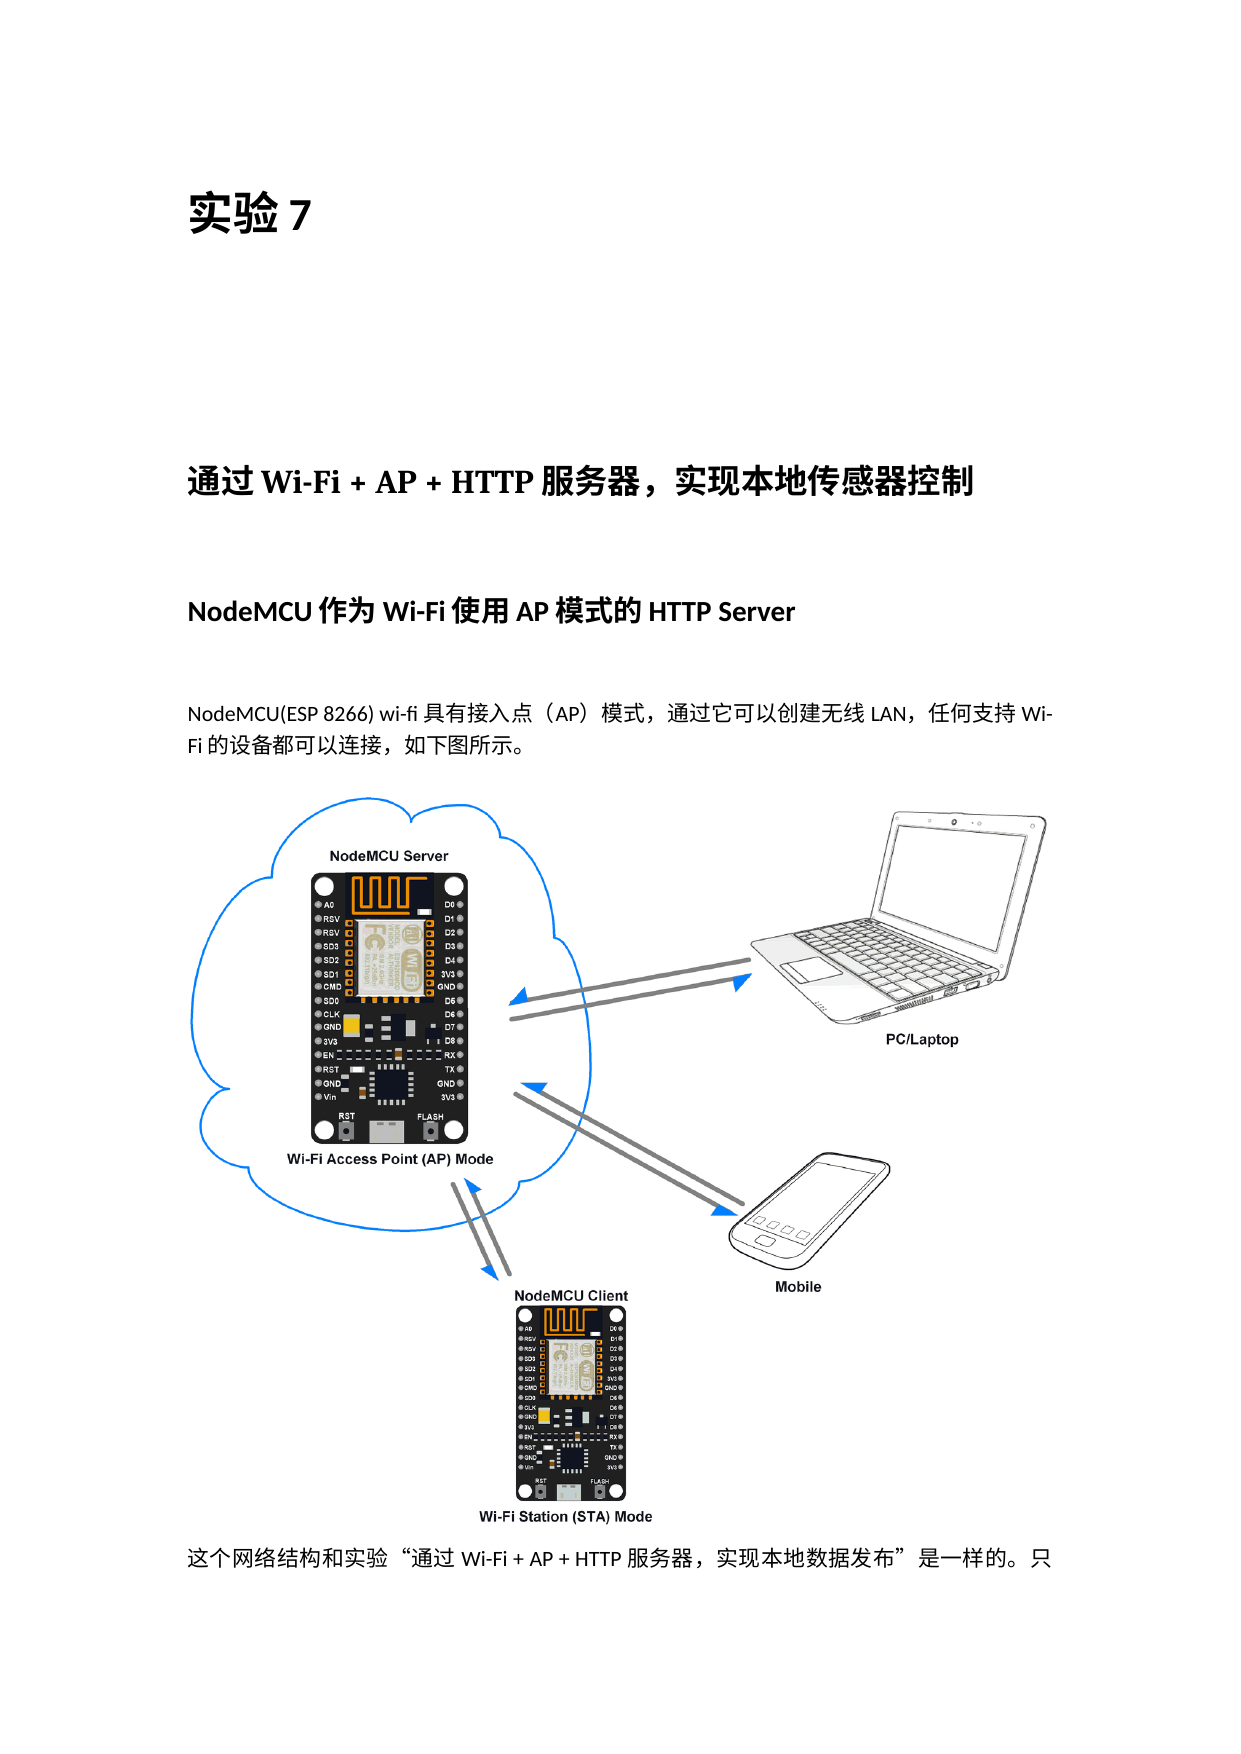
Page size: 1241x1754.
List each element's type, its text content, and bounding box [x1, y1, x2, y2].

subtitle 通过Wi-Fi + AP + HTTP服务器，实现本地传感器控制 [187, 447, 1053, 512]
subtitle NodeMCU作为Wi-Fi使用AP模式的HTTP Server [187, 576, 1053, 641]
subtitle 实验7 [187, 162, 1053, 259]
picture [187, 792, 1053, 1529]
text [187, 1540, 1053, 1573]
text NodeMCU(ESP 8266) wi-fi具有接入点（AP）模式，通过它可以创建无线LAN，任何支持Wi-Fi的设备都可以连接，如下图所示。 [187, 695, 1053, 760]
